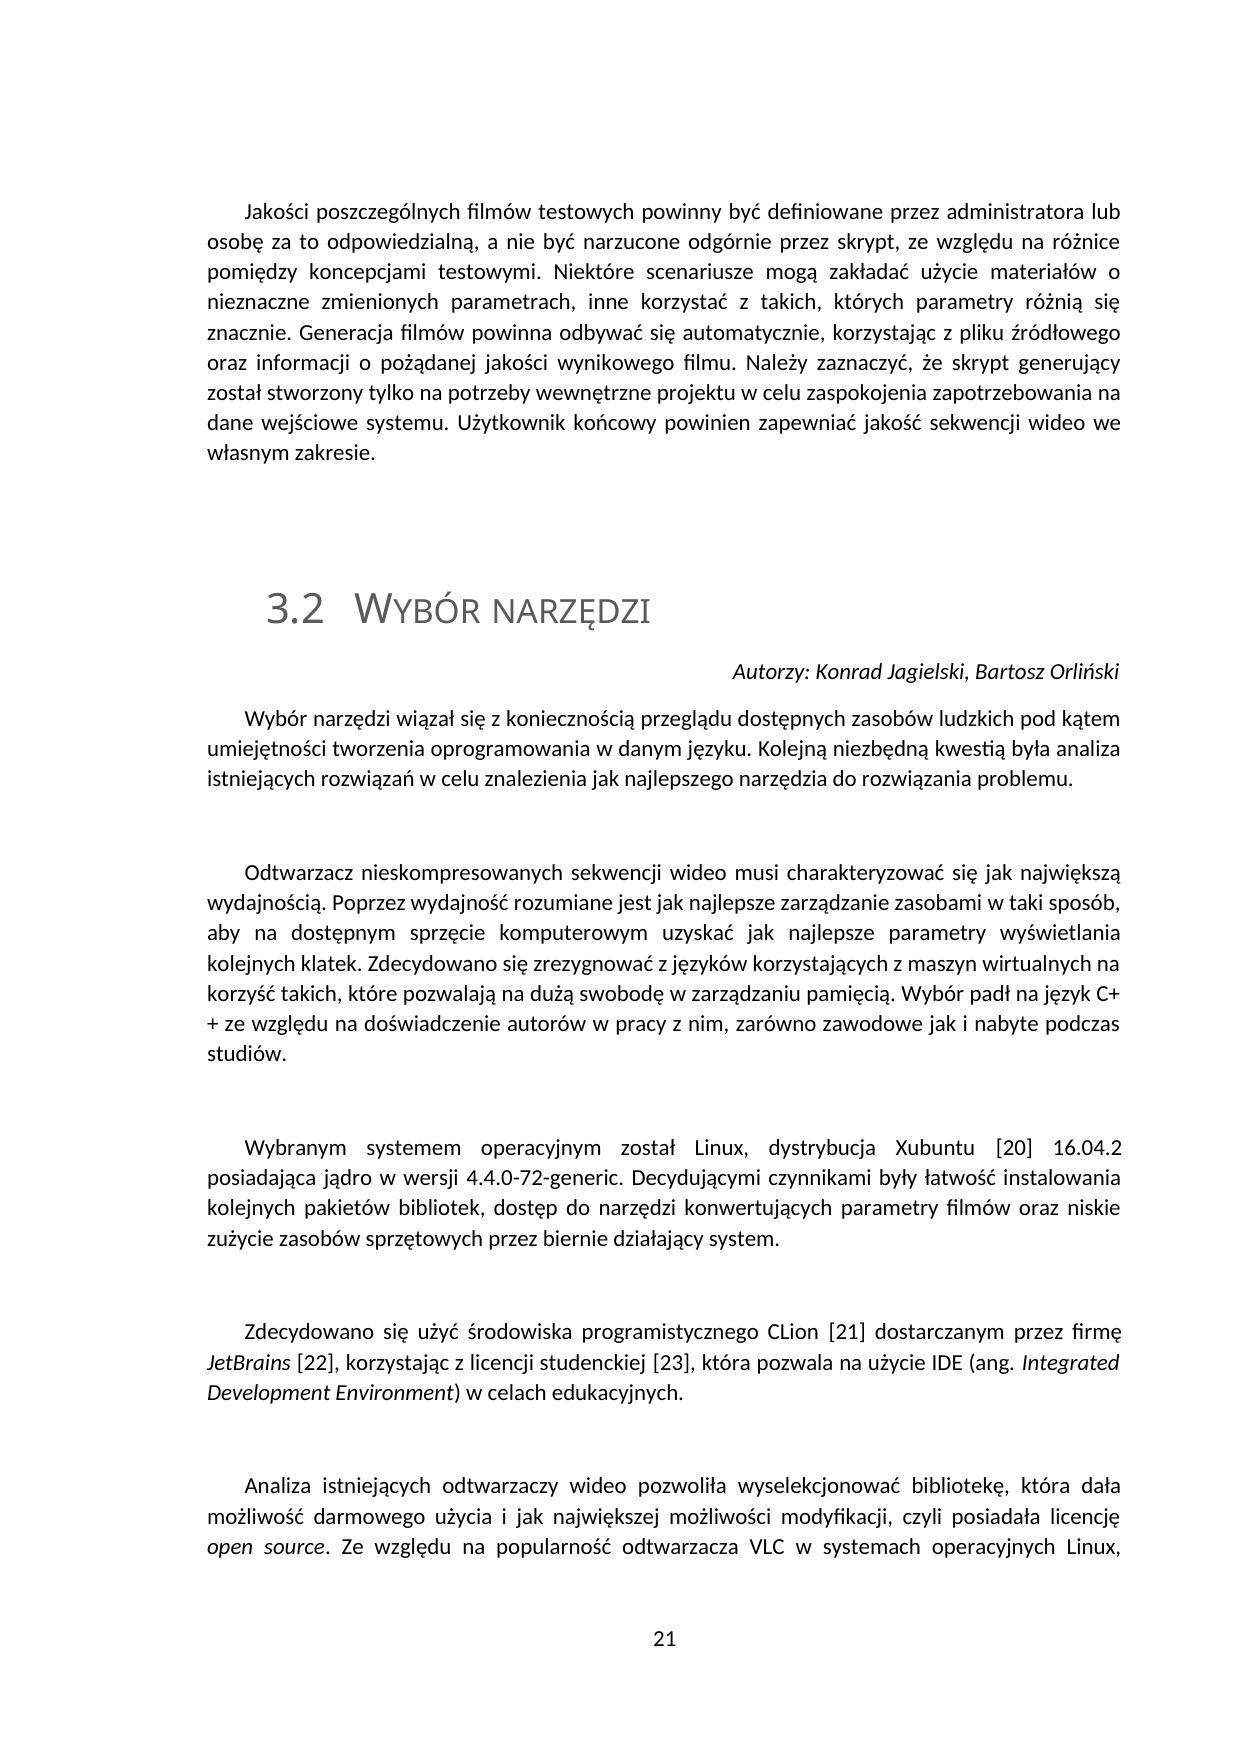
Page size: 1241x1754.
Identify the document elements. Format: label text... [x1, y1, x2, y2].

subtitle Wybór narzędzi [266, 579, 1122, 636]
text Zdecydowano się użyć środowiska programistycznego CLion dostarczanym przez firmę JetBrains, korzystając z licencji studenckiej, która pozwala na użycie IDE (ang. Integrated Development Environment) w celach edukacyjnych. [207, 1317, 1122, 1406]
text Wybranym systemem operacyjnym został Linux, dystrybucja Xubuntu 16.04.2 posiadająca jądro w wersji 4.4.0-72-generic. Decydującymi czynnikami były łatwość instalowania kolejnych pakietów bibliotek, dostęp do narzędzi konwertujących parametry filmów oraz niskie zużycie zasobów sprzętowych przez biernie działający system. [207, 1133, 1122, 1252]
text Wybór narzędzi wiązał się z koniecznością przeglądu dostępnych zasobów ludzkich pod kątem umiejętności tworzenia oprogramowania w danym języku. Kolejną niezbędną kwestią była analiza istniejących rozwiązań w celu znalezienia jak najlepszego narzędzia do rozwiązania problemu. [207, 704, 1122, 792]
text Odtwarzacz nieskompresowanych sekwencji wideo musi charakteryzować się jak największą wydajnością. Poprzez wydajność rozumiane jest jak najlepsze zarządzanie zasobami w taki sposób, aby na dostępnym sprzęcie komputerowym uzyskać jak najlepsze parametry wyświetlania kolejnych klatek. Zdecydowano się zrezygnować z języków korzystających z maszyn wirtualnych na korzyść takich, które pozwalają na dużą swobodę w zarządzaniu pamięcią. Wybór padł na język C++ ze względu na doświadczenie autorów w pracy z nim, zarówno zawodowe jak i nabyte podczas studiów. [207, 858, 1122, 1067]
text Autorzy: Konrad Jagielski, Bartosz Orliński [207, 657, 1122, 685]
text Jakości poszczególnych filmów testowych powinny być definiowane przez administratora lub osobę za to odpowiedzialną, a nie być narzucone odgórnie przez skrypt, ze względu na różnice pomiędzy koncepcjami testowymi. Niektóre scenariusze mogą zakładać użycie materiałów o nieznaczne zmienionych parametrach, inne korzystać z takich, których parametry różnią się znacznie. Generacja filmów powinna odbywać się automatycznie, korzystając z pliku źródłowego oraz informacji o pożądanej jakości wynikowego filmu. Należy zaznaczyć, że skrypt generujący został stworzony tylko na potrzeby wewnętrzne projektu w celu zaspokojenia zapotrzebowania na dane wejściowe systemu. Użytkownik końcowy powinien zapewniać jakość sekwencji wideo we własnym zakresie. [207, 197, 1122, 467]
